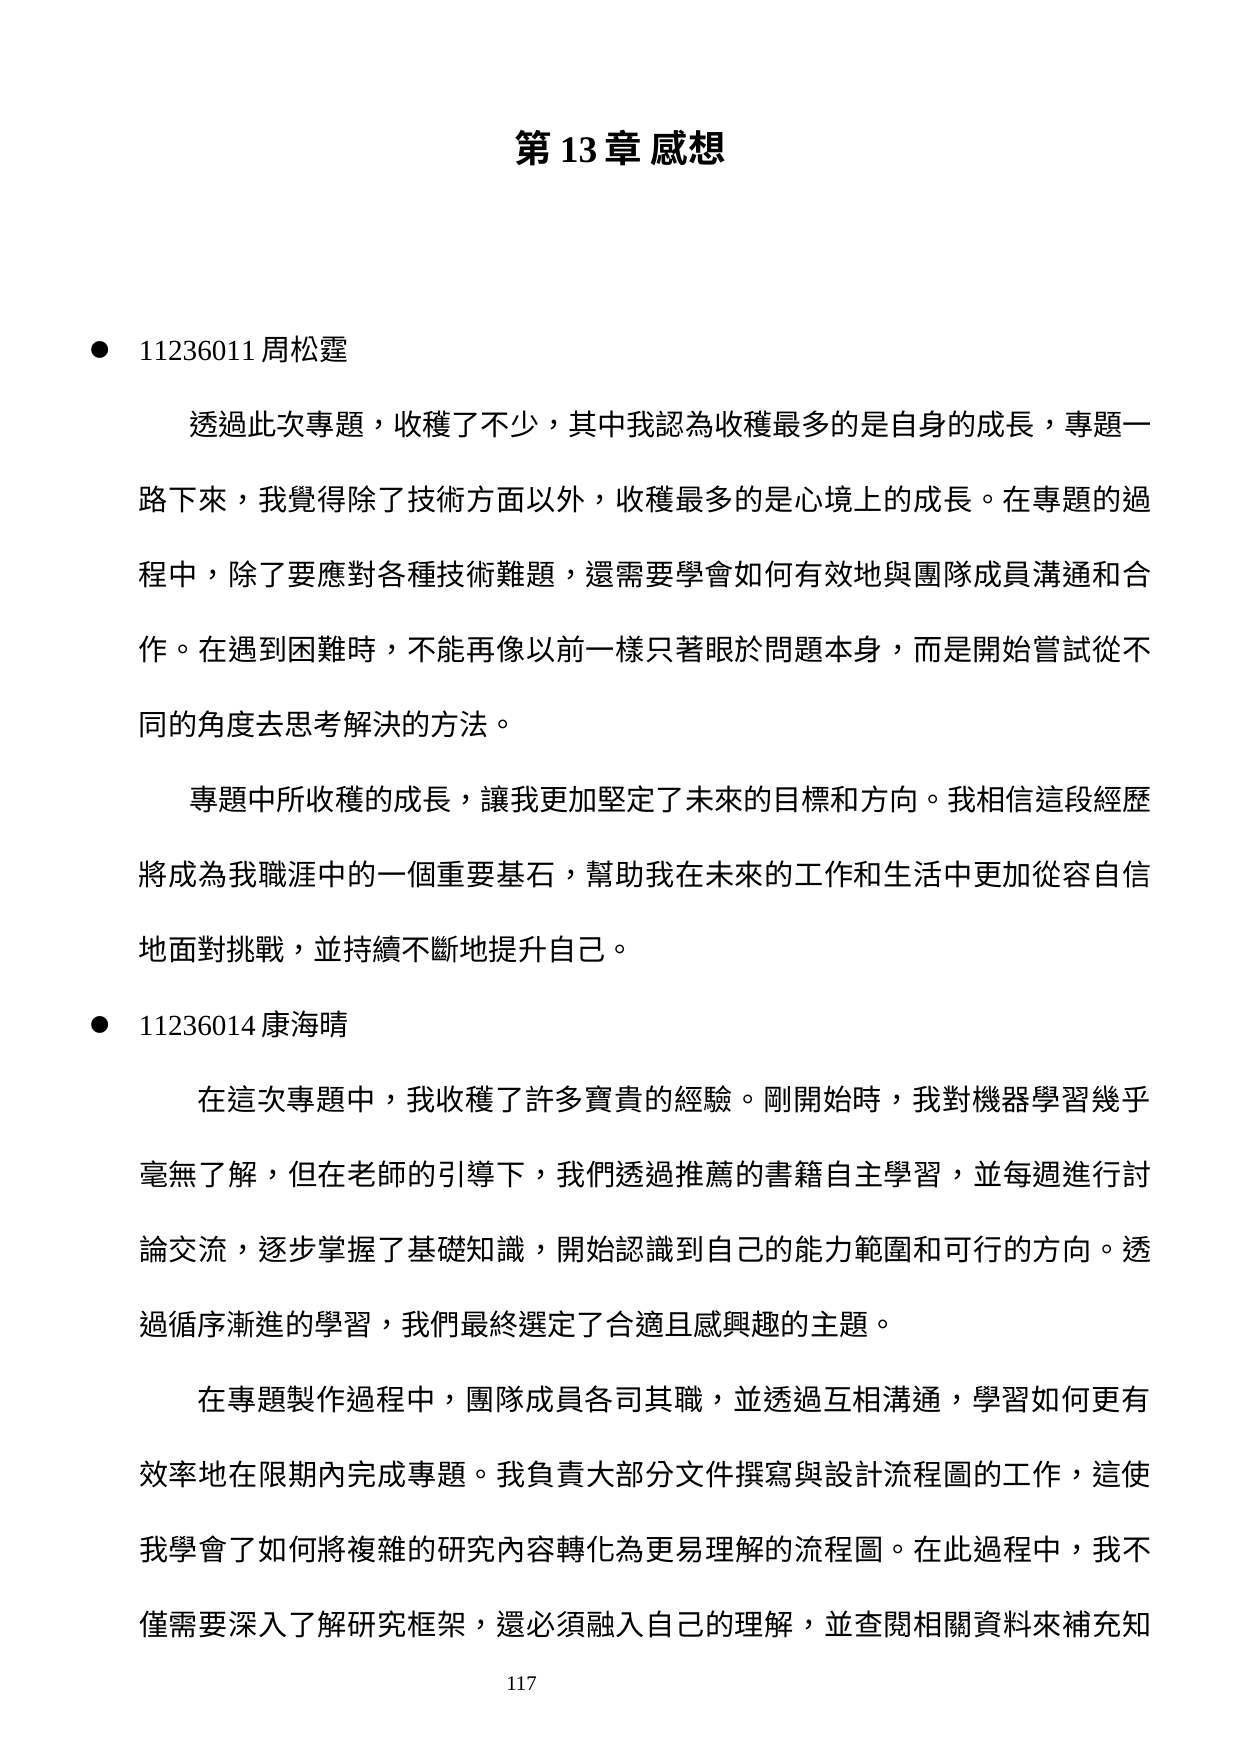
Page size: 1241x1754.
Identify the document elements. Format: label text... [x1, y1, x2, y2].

list 11236011周松霆 [89, 311, 1152, 386]
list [139, 1361, 1152, 1661]
list 在這次專題中，我收穫了許多寶貴的經驗。剛開始時，我對機器學習幾乎毫無了解，但在老師的引導下，我們透過推薦的書籍自主學習，並每週進行討論交流，逐步掌握了基礎知識，開始認識到自己的能力範圍和可行的方向。透過循序漸進的學習，我們最終選定了合適且感興趣的主題。 [139, 1061, 1152, 1361]
text 專題中所收穫的成長，讓我更加堅定了未來的目標和方向。我相信這段經歷將成為我職涯中的一個重要基石，幫助我在未來的工作和生活中更加從容自信地面對挑戰，並持續不斷地提升自己。 [139, 761, 1152, 986]
text 透過此次專題，收穫了不少，其中我認為收穫最多的是自身的成長，專題一路下來，我覺得除了技術方面以外，收穫最多的是心境上的成長。在專題的過程中，除了要應對各種技術難題，還需要學會如何有效地與團隊成員溝通和合作。在遇到困難時，不能再像以前一樣只著眼於問題本身，而是開始嘗試從不同的角度去思考解決的方法。 [139, 386, 1152, 761]
list 11236014康海晴 [89, 986, 1152, 1061]
subtitle 第13章 感想 [89, 108, 1152, 183]
